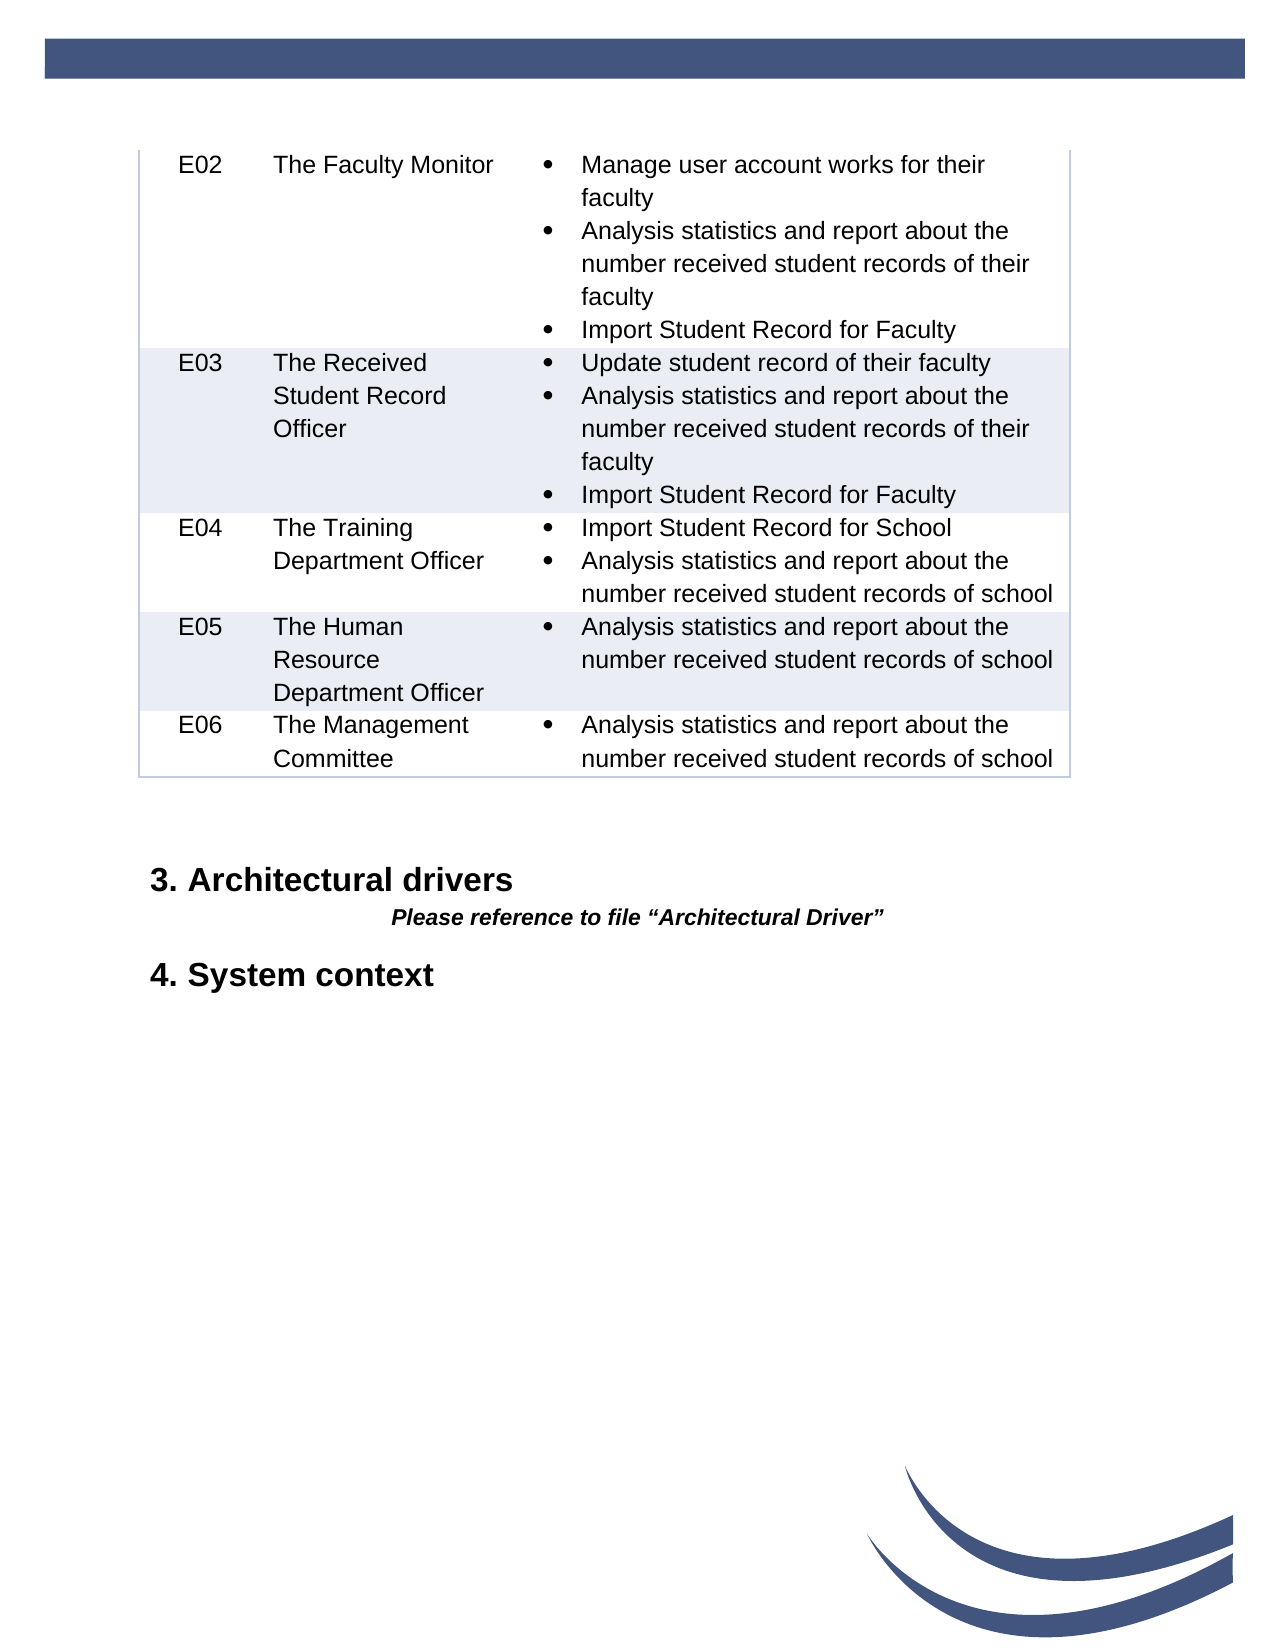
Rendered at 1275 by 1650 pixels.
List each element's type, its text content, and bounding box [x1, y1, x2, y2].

table_cell Analysis statistics and report about the number received student records of school [525, 711, 1069, 776]
table_cell Import Student Record for School Analysis statistics and report about the number received student records of school [525, 513, 1069, 612]
text Please reference to file “Architectural Driver” [150, 904, 1125, 930]
table_cell E03 [140, 348, 262, 513]
table_cell The Management Committee [262, 711, 525, 776]
table_cell E06 [140, 711, 262, 776]
table_cell The Training Department Officer [262, 513, 525, 612]
table_cell Analysis statistics and report about the number received student records of school [525, 612, 1069, 711]
table_cell E04 [140, 513, 262, 612]
list Architectural drivers [150, 859, 1125, 898]
table_cell Manage user account works for their faculty Analysis statistics and report about the number received student records of their faculty Import Student Record for Faculty [525, 150, 1069, 348]
table_cell The Human Resource Department Officer [262, 612, 525, 711]
table_cell E02 [140, 150, 262, 348]
table_cell The Received Student Record Officer [262, 348, 525, 513]
table_cell E05 [140, 612, 262, 711]
list System context [150, 955, 1125, 993]
table_cell The Faculty Monitor [262, 150, 525, 348]
table_cell Update student record of their faculty Analysis statistics and report about the number received student records of their faculty Import Student Record for Faculty [525, 348, 1069, 513]
